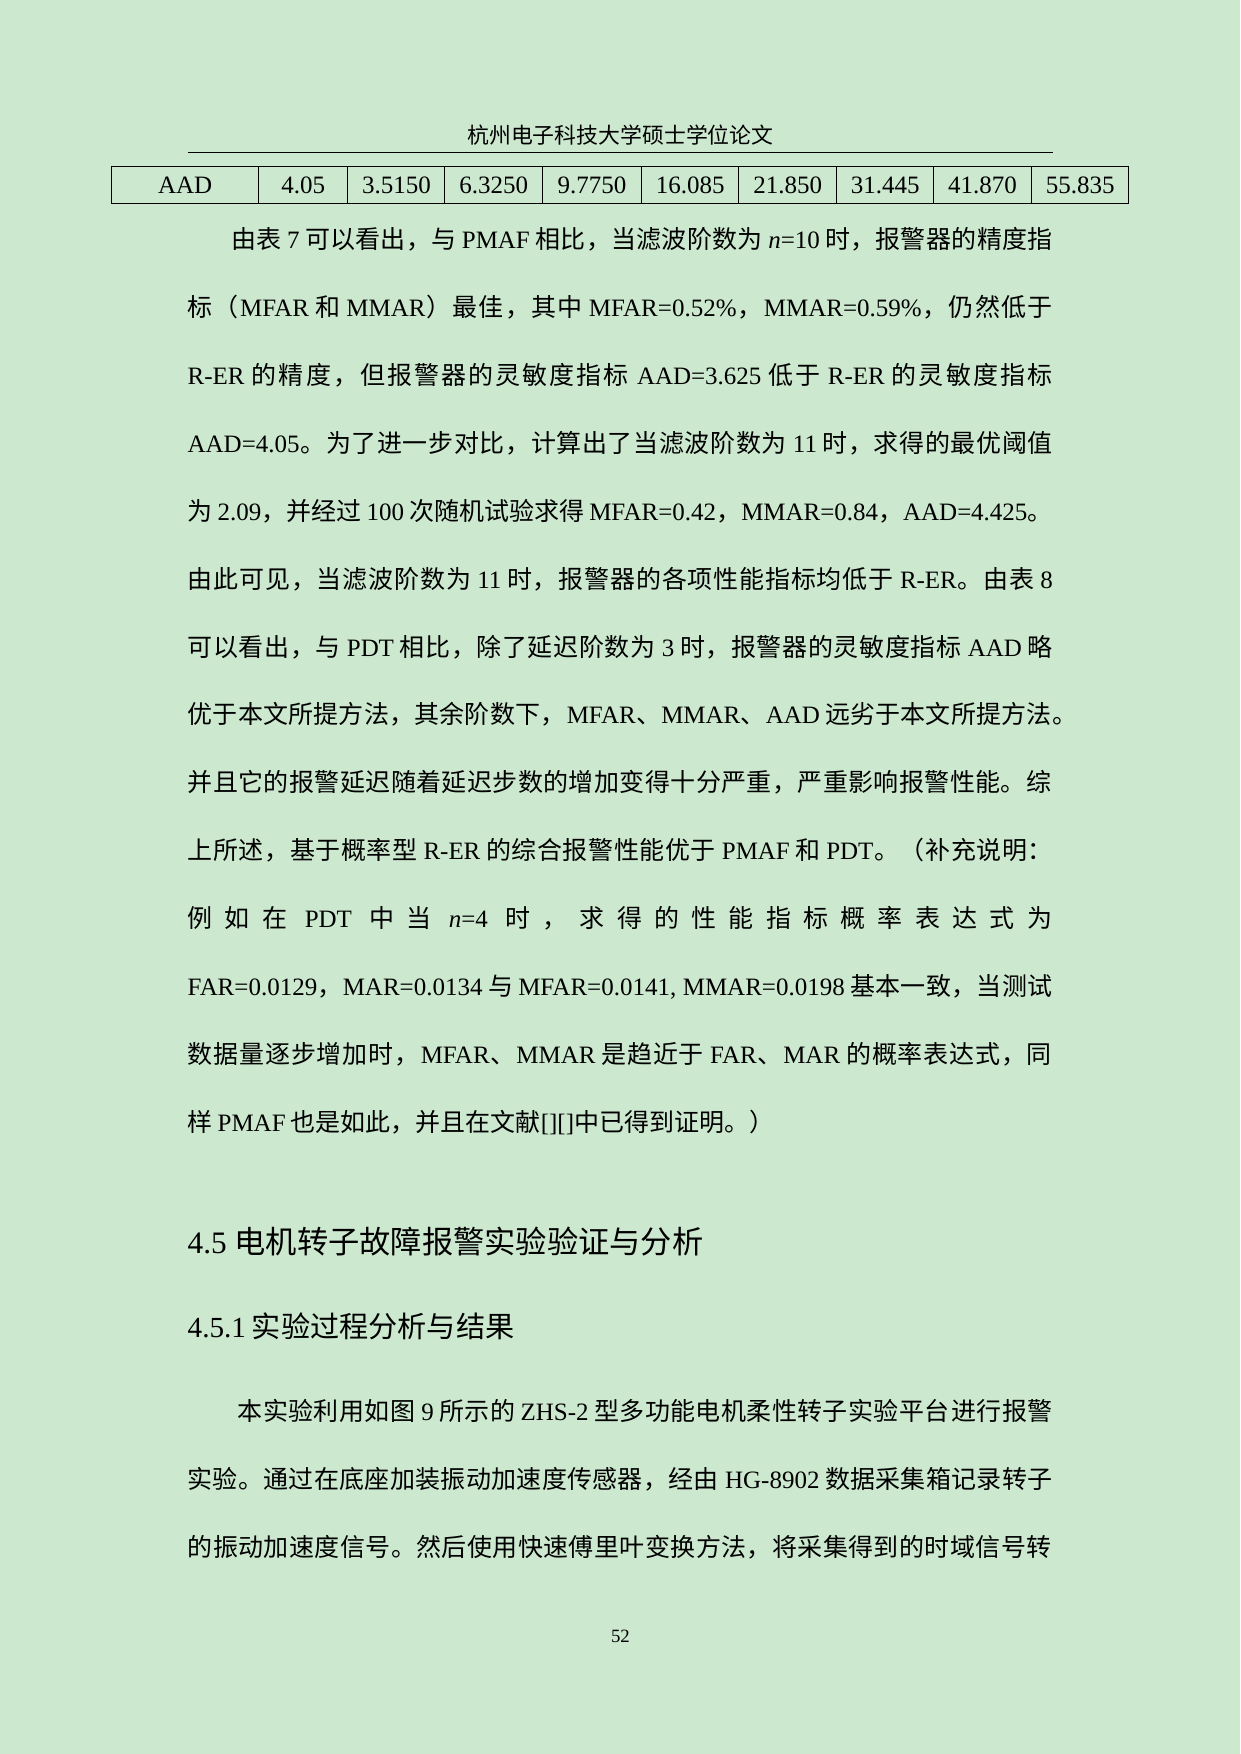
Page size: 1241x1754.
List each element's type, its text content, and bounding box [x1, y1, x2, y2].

table_cell 55.835 [1032, 167, 1128, 203]
table_cell 21.850 [739, 167, 836, 203]
subtitle 4.5.1实验过程分析与结果 [187, 1290, 1053, 1358]
table_cell 16.085 [642, 167, 738, 203]
table_cell AAD [112, 167, 258, 203]
table_cell 6.3250 [445, 167, 542, 203]
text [187, 1375, 1053, 1579]
table_cell 3.5150 [348, 167, 444, 203]
table_cell 41.870 [934, 167, 1031, 203]
subtitle 4.5 电机转子故障报警实验验证与分析 [187, 1206, 1053, 1273]
table_cell 31.445 [837, 167, 933, 203]
text 由表7可以看出，与PMAF相比，当滤波阶数为n=10时，报警器的精度指标（MFAR和MMAR）最佳，其中MFAR=0.52%，MMAR=0.59%，仍然低于R-ER的精度，但报警器的灵敏度指标AAD=3.625低于R-ER的灵敏度指标AAD=4.05。为了进一步对比，计算出了当滤波阶数为11时，求得的最优阈值为2.09，并经过100次随机试验求得MFAR=0.42，MMAR=0.84，AAD=4.425。由此可见，当滤波阶数为11时，报警器的各项性能指标均低于R-ER。由表8可以看出，与PDT相比，除了延迟阶数为3时，报警器的灵敏度指标AAD略优于本文所提方法，其余阶数下，MFAR、MMAR、AAD远劣于本文所提方法。并且它的报警延迟随着延迟步数的增加变得十分严重，严重影响报警性能。综上所述，基于概率型R-ER的综合报警性能优于PMAF和PDT。（补充说明：例如在PDT中当n=4时，求得的性能指标概率表达式为FAR=0.0129，MAR=0.0134与MFAR=0.0141, MMAR=0.0198基本一致，当测试数据量逐步增加时，MFAR、MMAR是趋近于FAR、MAR的概率表达式，同样PMAF也是如此，并且在文献[][]中已得到证明。） [187, 204, 1053, 1154]
table_cell 9.7750 [543, 167, 641, 203]
table_cell 4.05 [259, 167, 347, 203]
